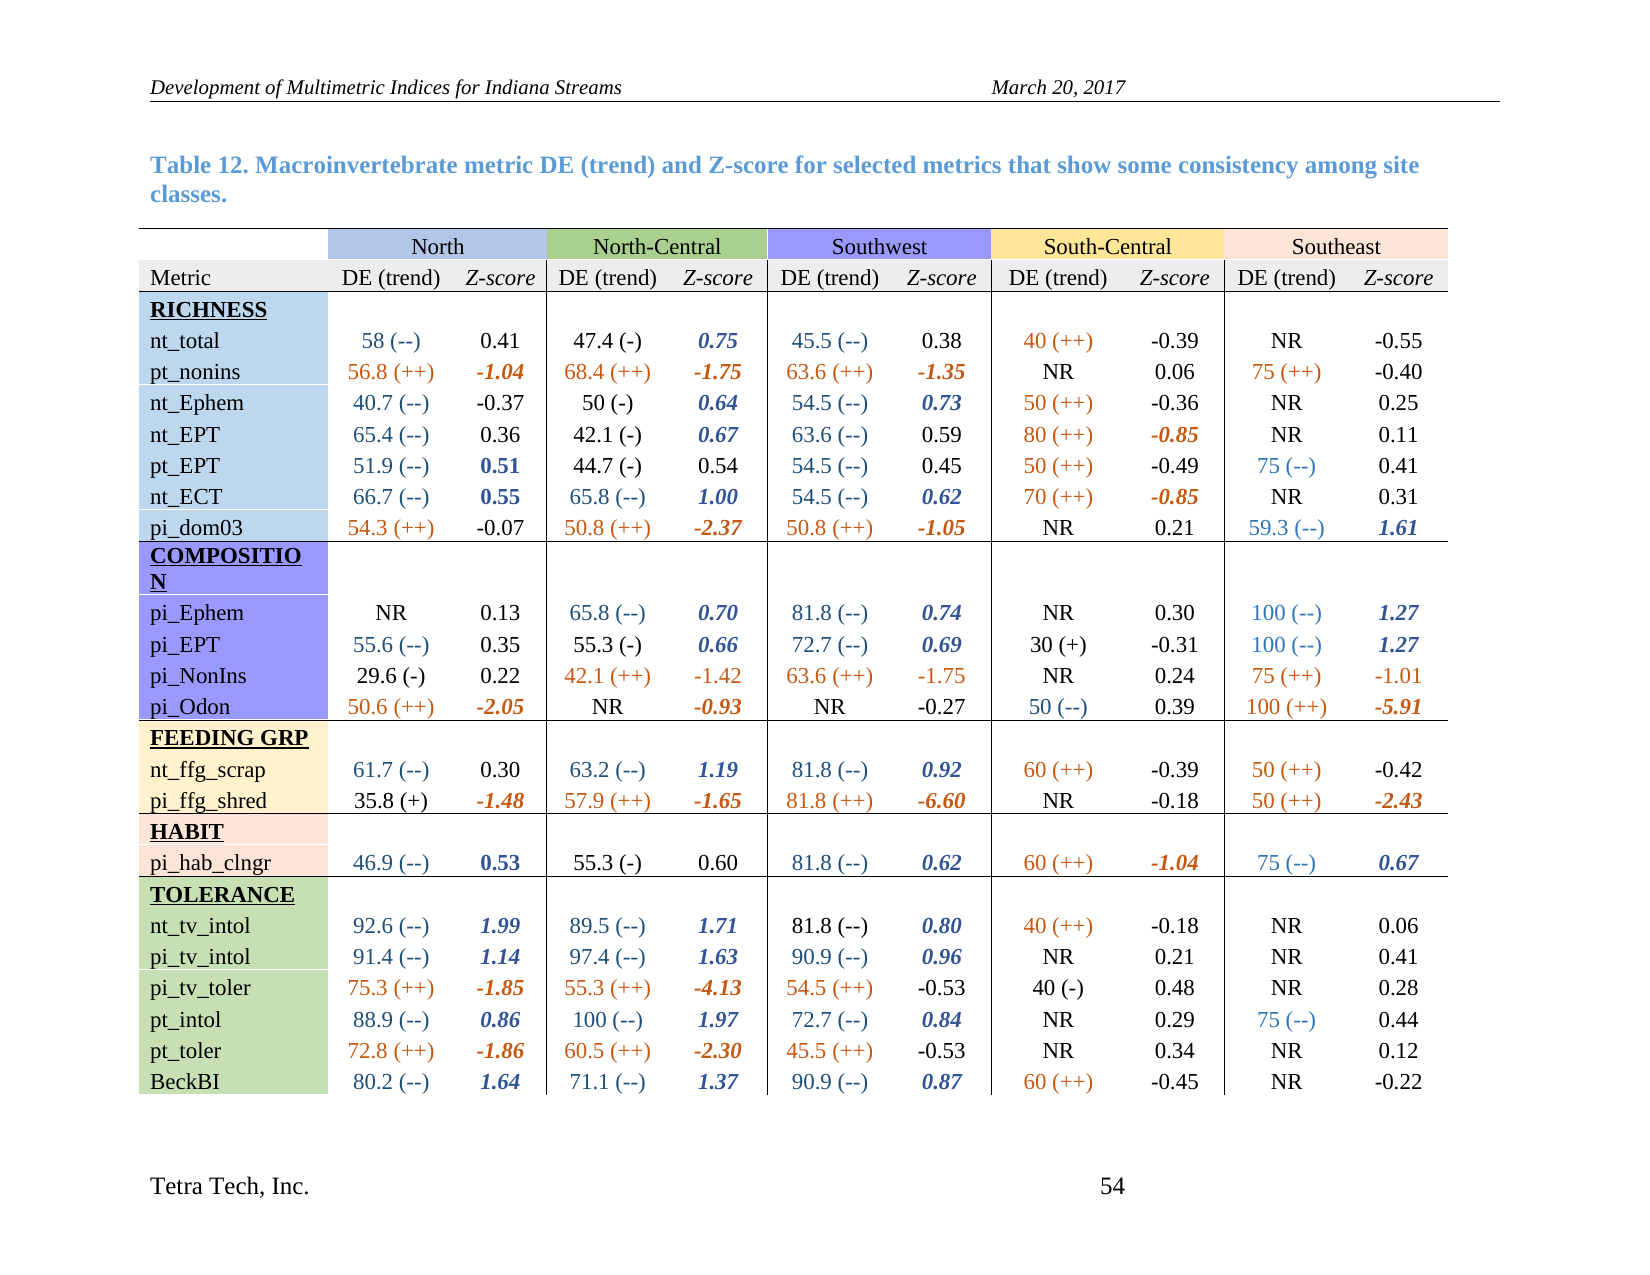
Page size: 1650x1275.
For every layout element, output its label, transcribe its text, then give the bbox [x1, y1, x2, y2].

table_cell COMPOSITION [139, 542, 328, 594]
table_cell [992, 721, 1125, 751]
table_cell 80.2 (--) [328, 1063, 454, 1094]
table_cell 44.7 (-) [547, 447, 668, 478]
table_cell -0.27 [892, 688, 991, 719]
table_cell 0.31 [1349, 478, 1448, 509]
table_cell 90.9 (--) [768, 1063, 892, 1094]
table_cell NR [1225, 1063, 1349, 1094]
table_cell 0.11 [1349, 416, 1448, 447]
table_header [139, 229, 328, 259]
table_cell 45.5 (++) [768, 1032, 892, 1063]
table_cell 60 (++) [992, 751, 1125, 782]
table_cell 0.25 [1349, 385, 1448, 416]
table_cell 68.4 (++) [547, 353, 668, 384]
table_header Southwest [768, 229, 991, 259]
table_cell -0.53 [892, 1032, 991, 1063]
table_cell -0.22 [1349, 1063, 1448, 1094]
table_cell NR [1225, 385, 1349, 416]
table_cell [892, 292, 991, 322]
table_cell [892, 721, 991, 751]
table_cell 55.3 (++) [547, 970, 668, 1001]
table_cell BeckBI [139, 1063, 328, 1094]
table_cell 65.4 (--) [328, 416, 454, 447]
table_cell Z-score [454, 260, 546, 291]
table_cell [547, 814, 668, 844]
table_cell -1.75 [892, 657, 991, 688]
table_cell -4.13 [668, 970, 767, 1001]
table_cell 50.6 (++) [328, 688, 454, 719]
table_cell 80 (++) [992, 416, 1125, 447]
table_cell 60 (++) [992, 1063, 1125, 1094]
table_cell NR [992, 595, 1125, 626]
table_header North [328, 229, 547, 259]
table_cell 0.59 [892, 416, 991, 447]
table_cell 40 (++) [992, 322, 1125, 353]
table_cell 100 (--) [1225, 626, 1349, 657]
table_cell 54.5 (++) [768, 970, 892, 1001]
table_cell -1.85 [454, 970, 546, 1001]
table_cell -1.04 [1125, 845, 1224, 876]
table_cell 0.41 [1349, 938, 1448, 969]
table_cell 54.3 (++) [328, 510, 454, 541]
table_cell 0.34 [1125, 1032, 1224, 1063]
table_cell [768, 542, 892, 594]
table_cell 0.73 [892, 385, 991, 416]
table_cell -1.01 [1349, 657, 1448, 688]
table_cell NR [992, 510, 1125, 541]
table_cell [1225, 292, 1349, 322]
table_cell -0.39 [1125, 322, 1224, 353]
table_cell 70 (++) [992, 478, 1125, 509]
table_cell -2.05 [454, 688, 546, 719]
table_cell 29.6 (-) [328, 657, 454, 688]
table_cell -1.05 [892, 510, 991, 541]
table_cell nt_Ephem [139, 385, 328, 416]
table_cell HABIT [139, 814, 328, 844]
table_cell [454, 542, 546, 594]
table_cell 0.80 [892, 907, 991, 938]
table_cell 55.3 (-) [547, 845, 668, 876]
table_cell [992, 292, 1125, 322]
table_cell 92.6 (--) [328, 907, 454, 938]
table_cell [328, 542, 454, 594]
table_cell pi_tv_intol [139, 938, 328, 969]
table_cell -0.42 [1349, 751, 1448, 782]
table_cell [328, 814, 454, 844]
table_cell -2.37 [668, 510, 767, 541]
table_cell 40.7 (--) [328, 385, 454, 416]
table_cell NR [547, 688, 668, 719]
table_cell [1225, 814, 1349, 844]
table_cell -1.35 [892, 353, 991, 384]
table_cell 0.24 [1125, 657, 1224, 688]
table_cell 0.53 [454, 845, 546, 876]
table_cell [1349, 877, 1448, 907]
table_cell -0.45 [1125, 1063, 1224, 1094]
table_cell 0.62 [892, 478, 991, 509]
table_cell [768, 721, 892, 751]
table_cell 0.28 [1349, 970, 1448, 1001]
table_cell pi_hab_clngr [139, 845, 328, 876]
table_cell -2.43 [1349, 782, 1448, 813]
table_cell Z-score [1349, 260, 1448, 291]
table_cell NR [1225, 416, 1349, 447]
table_cell 81.8 (--) [768, 595, 892, 626]
table_cell 100 (++) [1225, 688, 1349, 719]
table_cell 1.63 [668, 938, 767, 969]
table_cell [547, 542, 668, 594]
table_cell -0.18 [1125, 907, 1224, 938]
table_cell pi_dom03 [139, 510, 328, 541]
table_cell pi_ffg_shred [139, 782, 328, 813]
table_cell 1.64 [454, 1063, 546, 1094]
table_cell -0.07 [454, 510, 546, 541]
table_cell 40 (++) [992, 907, 1125, 938]
table_cell NR [1225, 322, 1349, 353]
table_header North-Central [547, 229, 767, 259]
table_cell 54.5 (--) [768, 385, 892, 416]
table_cell -0.93 [668, 688, 767, 719]
table_cell 30 (+) [992, 626, 1125, 657]
table_cell NR [992, 657, 1125, 688]
table_cell [668, 542, 767, 594]
table_cell 1.27 [1349, 595, 1448, 626]
table_cell pt_intol [139, 1001, 328, 1032]
table_cell 75 (--) [1225, 845, 1349, 876]
table_cell 63.2 (--) [547, 751, 668, 782]
table_cell -0.40 [1349, 353, 1448, 384]
table_cell 72.8 (++) [328, 1032, 454, 1063]
table_cell [454, 292, 546, 322]
table_cell nt_ffg_scrap [139, 751, 328, 782]
table_cell [668, 877, 767, 907]
table_cell NR [992, 938, 1125, 969]
table_cell [768, 877, 892, 907]
table_cell -0.55 [1349, 322, 1448, 353]
table_cell -5.91 [1349, 688, 1448, 719]
table_cell 50 (++) [1225, 751, 1349, 782]
table_cell -0.39 [1125, 751, 1224, 782]
table_cell 0.60 [668, 845, 767, 876]
table_cell Metric [139, 260, 328, 291]
table_cell [1225, 721, 1349, 751]
table_cell 0.22 [454, 657, 546, 688]
table_cell [668, 292, 767, 322]
table_cell 40 (-) [992, 970, 1125, 1001]
table_cell 0.38 [892, 322, 991, 353]
table_cell 0.30 [454, 751, 546, 782]
table_cell 75 (++) [1225, 353, 1349, 384]
table_cell [1125, 877, 1224, 907]
table_cell pi_Odon [139, 688, 328, 719]
table_cell 58 (--) [328, 322, 454, 353]
table_cell -1.42 [668, 657, 767, 688]
table_cell NR [992, 782, 1125, 813]
table_cell -0.53 [892, 970, 991, 1001]
table_cell 45.5 (--) [768, 322, 892, 353]
table_cell Z-score [892, 260, 991, 291]
table_cell NR [1225, 970, 1349, 1001]
table_cell 0.51 [454, 447, 546, 478]
table_cell [547, 721, 668, 751]
table_cell 72.7 (--) [768, 1001, 892, 1032]
table_cell -1.75 [668, 353, 767, 384]
table_cell 0.55 [454, 478, 546, 509]
table_cell FEEDING GRP [139, 721, 328, 751]
table_cell 0.39 [1125, 688, 1224, 719]
table_cell 0.86 [454, 1001, 546, 1032]
table_cell 54.5 (--) [768, 447, 892, 478]
table_cell TOLERANCE [139, 877, 328, 907]
table_cell 75 (--) [1225, 1001, 1349, 1032]
table_cell NR [768, 688, 892, 719]
table_cell -1.48 [454, 782, 546, 813]
table_cell [328, 721, 454, 751]
table_cell -1.04 [454, 353, 546, 384]
table_cell 0.41 [454, 322, 546, 353]
table_cell [547, 877, 668, 907]
table_cell -1.86 [454, 1032, 546, 1063]
table_cell [1349, 542, 1448, 594]
table_cell [547, 292, 668, 322]
table_cell [768, 814, 892, 844]
table_cell 63.6 (--) [768, 416, 892, 447]
table_cell 50 (-) [547, 385, 668, 416]
table_cell DE (trend) [1225, 260, 1349, 291]
table_cell 46.9 (--) [328, 845, 454, 876]
table_cell nt_ECT [139, 478, 328, 509]
table_cell 50 (--) [992, 688, 1125, 719]
table_cell -0.31 [1125, 626, 1224, 657]
table_cell 50 (++) [992, 385, 1125, 416]
table_cell NR [992, 353, 1125, 384]
table_cell 0.41 [1349, 447, 1448, 478]
table_cell [1125, 721, 1224, 751]
table_cell [454, 877, 546, 907]
table_cell [668, 721, 767, 751]
table_cell 75 (--) [1225, 447, 1349, 478]
table_cell 1.99 [454, 907, 546, 938]
table_cell Z-score [668, 260, 767, 291]
table_cell 0.70 [668, 595, 767, 626]
table_cell -2.30 [668, 1032, 767, 1063]
table_cell 0.48 [1125, 970, 1224, 1001]
table_cell nt_total [139, 322, 328, 353]
table_cell [992, 814, 1125, 844]
table_cell 0.36 [454, 416, 546, 447]
table_cell DE (trend) [328, 260, 454, 291]
table_cell [1349, 814, 1448, 844]
table_cell nt_tv_intol [139, 907, 328, 938]
table_cell 65.8 (--) [547, 478, 668, 509]
table_cell 0.66 [668, 626, 767, 657]
table_cell [1349, 292, 1448, 322]
table_cell 59.3 (--) [1225, 510, 1349, 541]
table_cell 50 (++) [1225, 782, 1349, 813]
table_cell [1125, 814, 1224, 844]
table_cell 88.9 (--) [328, 1001, 454, 1032]
table_cell 0.67 [668, 416, 767, 447]
table_cell 47.4 (-) [547, 322, 668, 353]
table_cell [1125, 542, 1224, 594]
table_cell 42.1 (++) [547, 657, 668, 688]
table_cell 0.96 [892, 938, 991, 969]
table_cell 51.9 (--) [328, 447, 454, 478]
table_cell 0.06 [1349, 907, 1448, 938]
table_cell 75.3 (++) [328, 970, 454, 1001]
table_cell [892, 814, 991, 844]
table_cell pt_nonins [139, 353, 328, 384]
table_cell 81.8 (--) [768, 907, 892, 938]
table_cell 0.74 [892, 595, 991, 626]
table_cell 0.30 [1125, 595, 1224, 626]
table_cell 0.69 [892, 626, 991, 657]
table_cell 1.71 [668, 907, 767, 938]
table_cell 0.92 [892, 751, 991, 782]
table_cell pt_EPT [139, 447, 328, 478]
table_cell 0.44 [1349, 1001, 1448, 1032]
table_cell 55.3 (-) [547, 626, 668, 657]
table_cell 54.5 (--) [768, 478, 892, 509]
table_cell 81.8 (--) [768, 751, 892, 782]
table_cell [1349, 721, 1448, 751]
table_cell 0.13 [454, 595, 546, 626]
table_cell 1.19 [668, 751, 767, 782]
table_cell DE (trend) [768, 260, 892, 291]
table_cell 0.35 [454, 626, 546, 657]
table_cell 56.8 (++) [328, 353, 454, 384]
table_cell 42.1 (-) [547, 416, 668, 447]
table_cell DE (trend) [547, 260, 668, 291]
table_cell [768, 292, 892, 322]
table_cell 0.67 [1349, 845, 1448, 876]
table_cell RICHNESS [139, 292, 328, 322]
table_cell 0.45 [892, 447, 991, 478]
table_cell -0.37 [454, 385, 546, 416]
table_header Southeast [1224, 229, 1448, 259]
table_cell 50.8 (++) [547, 510, 668, 541]
table_cell 100 (--) [547, 1001, 668, 1032]
table_cell 63.6 (++) [768, 353, 892, 384]
table_cell 75 (++) [1225, 657, 1349, 688]
table_cell 60 (++) [992, 845, 1125, 876]
table_cell 50.8 (++) [768, 510, 892, 541]
table_cell NR [1225, 938, 1349, 969]
table_cell [1225, 877, 1349, 907]
table_cell [328, 877, 454, 907]
table_cell 35.8 (+) [328, 782, 454, 813]
table_cell 0.54 [668, 447, 767, 478]
table_cell 1.00 [668, 478, 767, 509]
table_cell -6.60 [892, 782, 991, 813]
table_header South-Central [991, 229, 1224, 259]
table_cell 0.06 [1125, 353, 1224, 384]
table_cell 0.21 [1125, 938, 1224, 969]
table_cell [992, 877, 1125, 907]
table_cell DE (trend) [992, 260, 1125, 291]
table_cell NR [328, 595, 454, 626]
table_cell [892, 877, 991, 907]
table_cell 0.75 [668, 322, 767, 353]
table_cell 71.1 (--) [547, 1063, 668, 1094]
table_cell 0.12 [1349, 1032, 1448, 1063]
table_cell pi_EPT [139, 626, 328, 657]
table_cell 0.29 [1125, 1001, 1224, 1032]
table_cell [992, 542, 1125, 594]
table_cell 55.6 (--) [328, 626, 454, 657]
table_cell NR [1225, 907, 1349, 938]
table_cell 81.8 (++) [768, 782, 892, 813]
table_cell 0.62 [892, 845, 991, 876]
table_cell 66.7 (--) [328, 478, 454, 509]
table_cell Z-score [1125, 260, 1224, 291]
table_cell nt_EPT [139, 416, 328, 447]
table_cell [454, 721, 546, 751]
table_cell 57.9 (++) [547, 782, 668, 813]
table_cell 0.87 [892, 1063, 991, 1094]
table_cell 91.4 (--) [328, 938, 454, 969]
table_cell 61.7 (--) [328, 751, 454, 782]
table_cell [668, 814, 767, 844]
table_cell pt_toler [139, 1032, 328, 1063]
table_cell 81.8 (--) [768, 845, 892, 876]
table_cell -0.85 [1125, 478, 1224, 509]
table_cell 100 (--) [1225, 595, 1349, 626]
table_cell 90.9 (--) [768, 938, 892, 969]
table_cell 60.5 (++) [547, 1032, 668, 1063]
table_cell 1.14 [454, 938, 546, 969]
table_cell 1.61 [1349, 510, 1448, 541]
table_cell 1.97 [668, 1001, 767, 1032]
table_cell -1.65 [668, 782, 767, 813]
table_cell [892, 542, 991, 594]
table_cell 0.21 [1125, 510, 1224, 541]
table_cell pi_NonIns [139, 657, 328, 688]
table_cell [1125, 292, 1224, 322]
table_cell -0.49 [1125, 447, 1224, 478]
table_cell NR [992, 1032, 1125, 1063]
table_cell NR [1225, 1032, 1349, 1063]
table_cell 0.64 [668, 385, 767, 416]
table_cell 63.6 (++) [768, 657, 892, 688]
table_cell 89.5 (--) [547, 907, 668, 938]
table_cell 97.4 (--) [547, 938, 668, 969]
table_cell NR [992, 1001, 1125, 1032]
table_cell NR [1225, 478, 1349, 509]
table_cell [328, 292, 454, 322]
table_cell [1225, 542, 1349, 594]
table_cell 65.8 (--) [547, 595, 668, 626]
table_cell 72.7 (--) [768, 626, 892, 657]
table_cell 1.27 [1349, 626, 1448, 657]
table_cell -0.18 [1125, 782, 1224, 813]
table_cell pi_Ephem [139, 595, 328, 626]
table_cell [454, 814, 546, 844]
table_cell -0.85 [1125, 416, 1224, 447]
table_cell -0.36 [1125, 385, 1224, 416]
table_cell 50 (++) [992, 447, 1125, 478]
table_cell 1.37 [668, 1063, 767, 1094]
table_cell pi_tv_toler [139, 970, 328, 1001]
table_cell 0.84 [892, 1001, 991, 1032]
